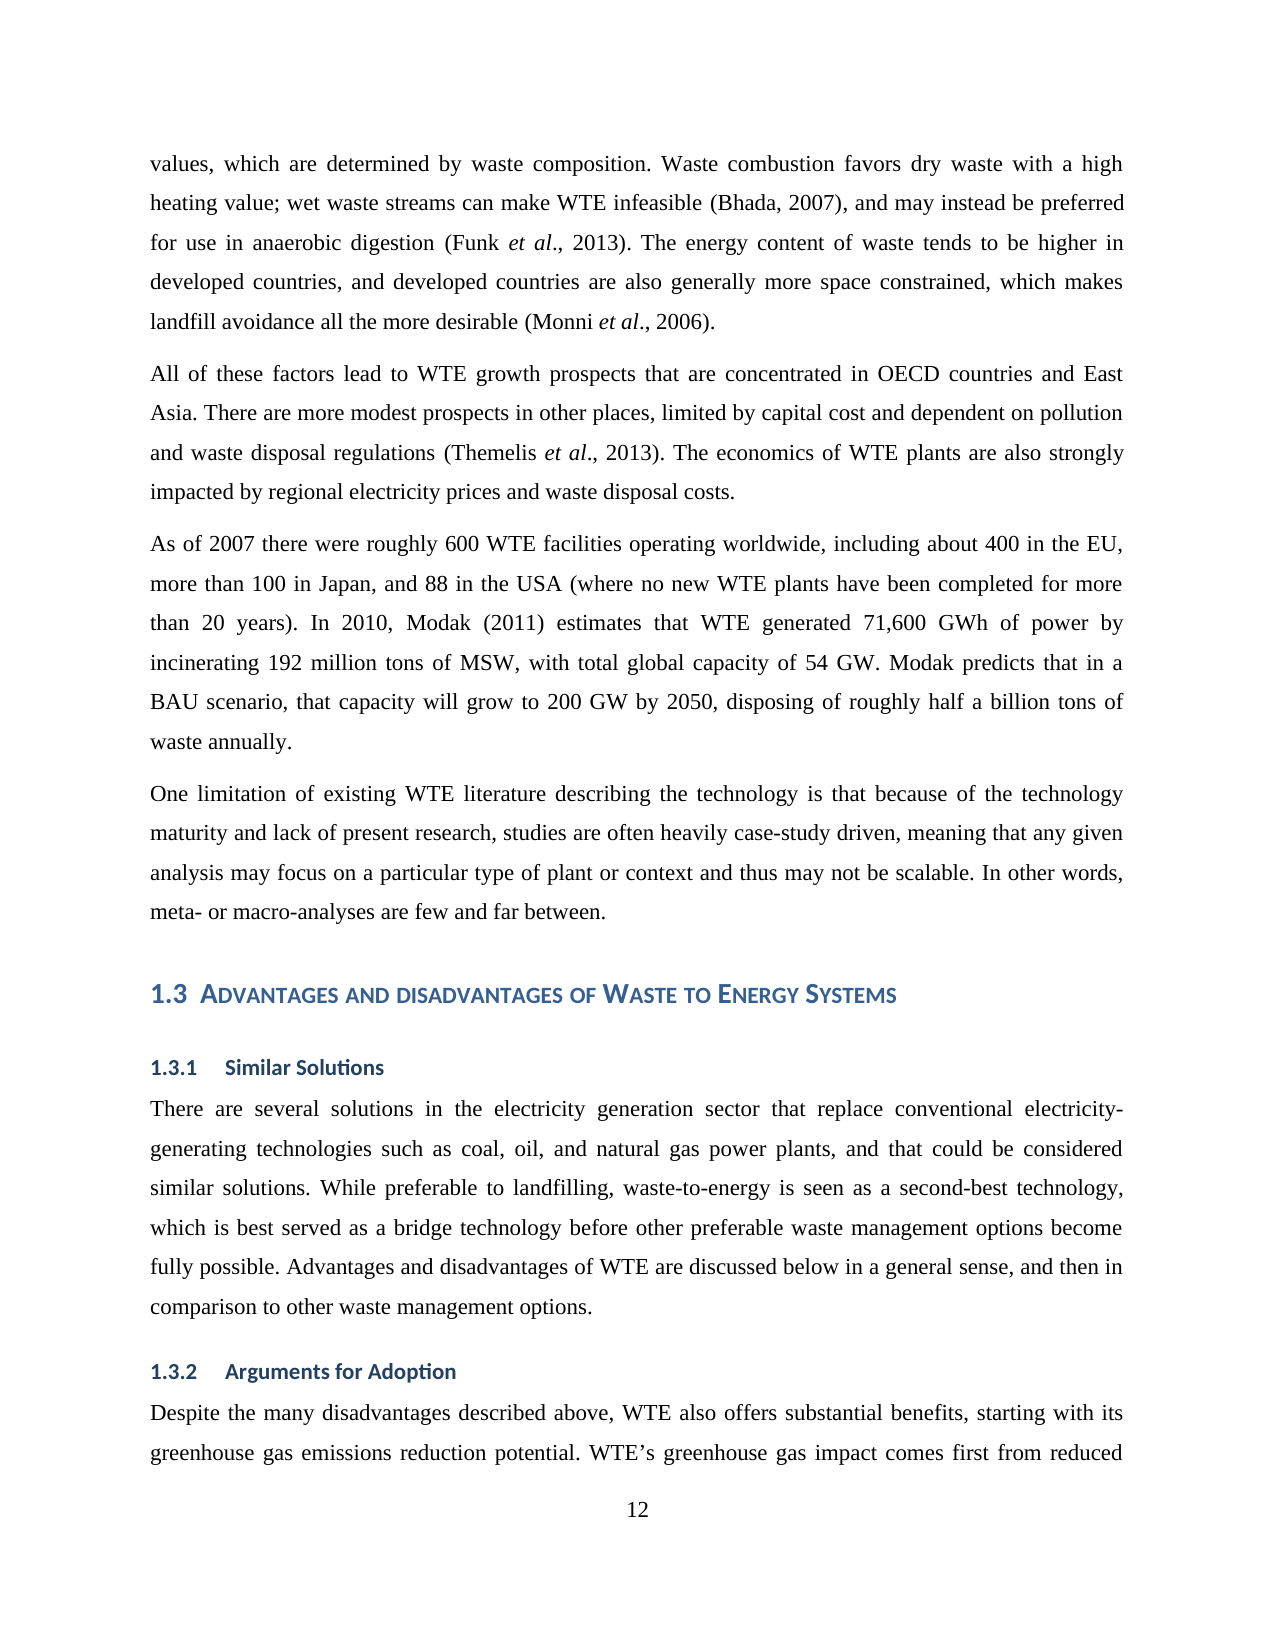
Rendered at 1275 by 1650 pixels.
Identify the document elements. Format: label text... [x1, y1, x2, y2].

subtitle Similar Solutions [150, 1053, 1125, 1082]
subtitle Advantages and disadvantages of Waste to Energy Systems [150, 975, 1125, 1011]
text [150, 150, 1125, 334]
text There are several solutions in the electricity generation sector that replace conventional electricity-generating technologies such as coal, oil, and natural gas power plants, and that could be considered similar solutions. While preferable to landfilling, waste-to-energy is seen as a second-best technology, which is best served as a bridge technology before other preferable waste management options become fully possible. Advantages and disadvantages of WTE are discussed below in a general sense, and then in comparison to other waste management options. [150, 1096, 1125, 1319]
text All of these factors lead to WTE growth prospects that are concentrated in OECD countries and East Asia. There are more modest prospects in other places, limited by capital cost and dependent on pollution and waste disposal regulations (Themelis et al., 2013). The economics of WTE plants are also strongly impacted by regional electricity prices and waste disposal costs. [150, 360, 1125, 505]
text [150, 1399, 1125, 1465]
text As of 2007 there were roughly 600 WTE facilities operating worldwide, including about 400 in the EU, more than 100 in Japan, and 88 in the USA (where no new WTE plants have been completed for more than 20 years). In 2010, Modak (2011) estimates that WTE generated 71,600 GWh of power by incinerating 192 million tons of MSW, with total global capacity of 54 GW. Modak predicts that in a BAU scenario, that capacity will grow to 200 GW by 2050, disposing of roughly half a billion tons of waste annually. [150, 530, 1125, 754]
text One limitation of existing WTE literature describing the technology is that because of the technology maturity and lack of present research, studies are often heavily case-study driven, meaning that any given analysis may focus on a particular type of plant or context and thus may not be scalable. In other words, meta- or macro-analyses are few and far between. [150, 780, 1125, 924]
subtitle Arguments for Adoption [150, 1357, 1125, 1385]
